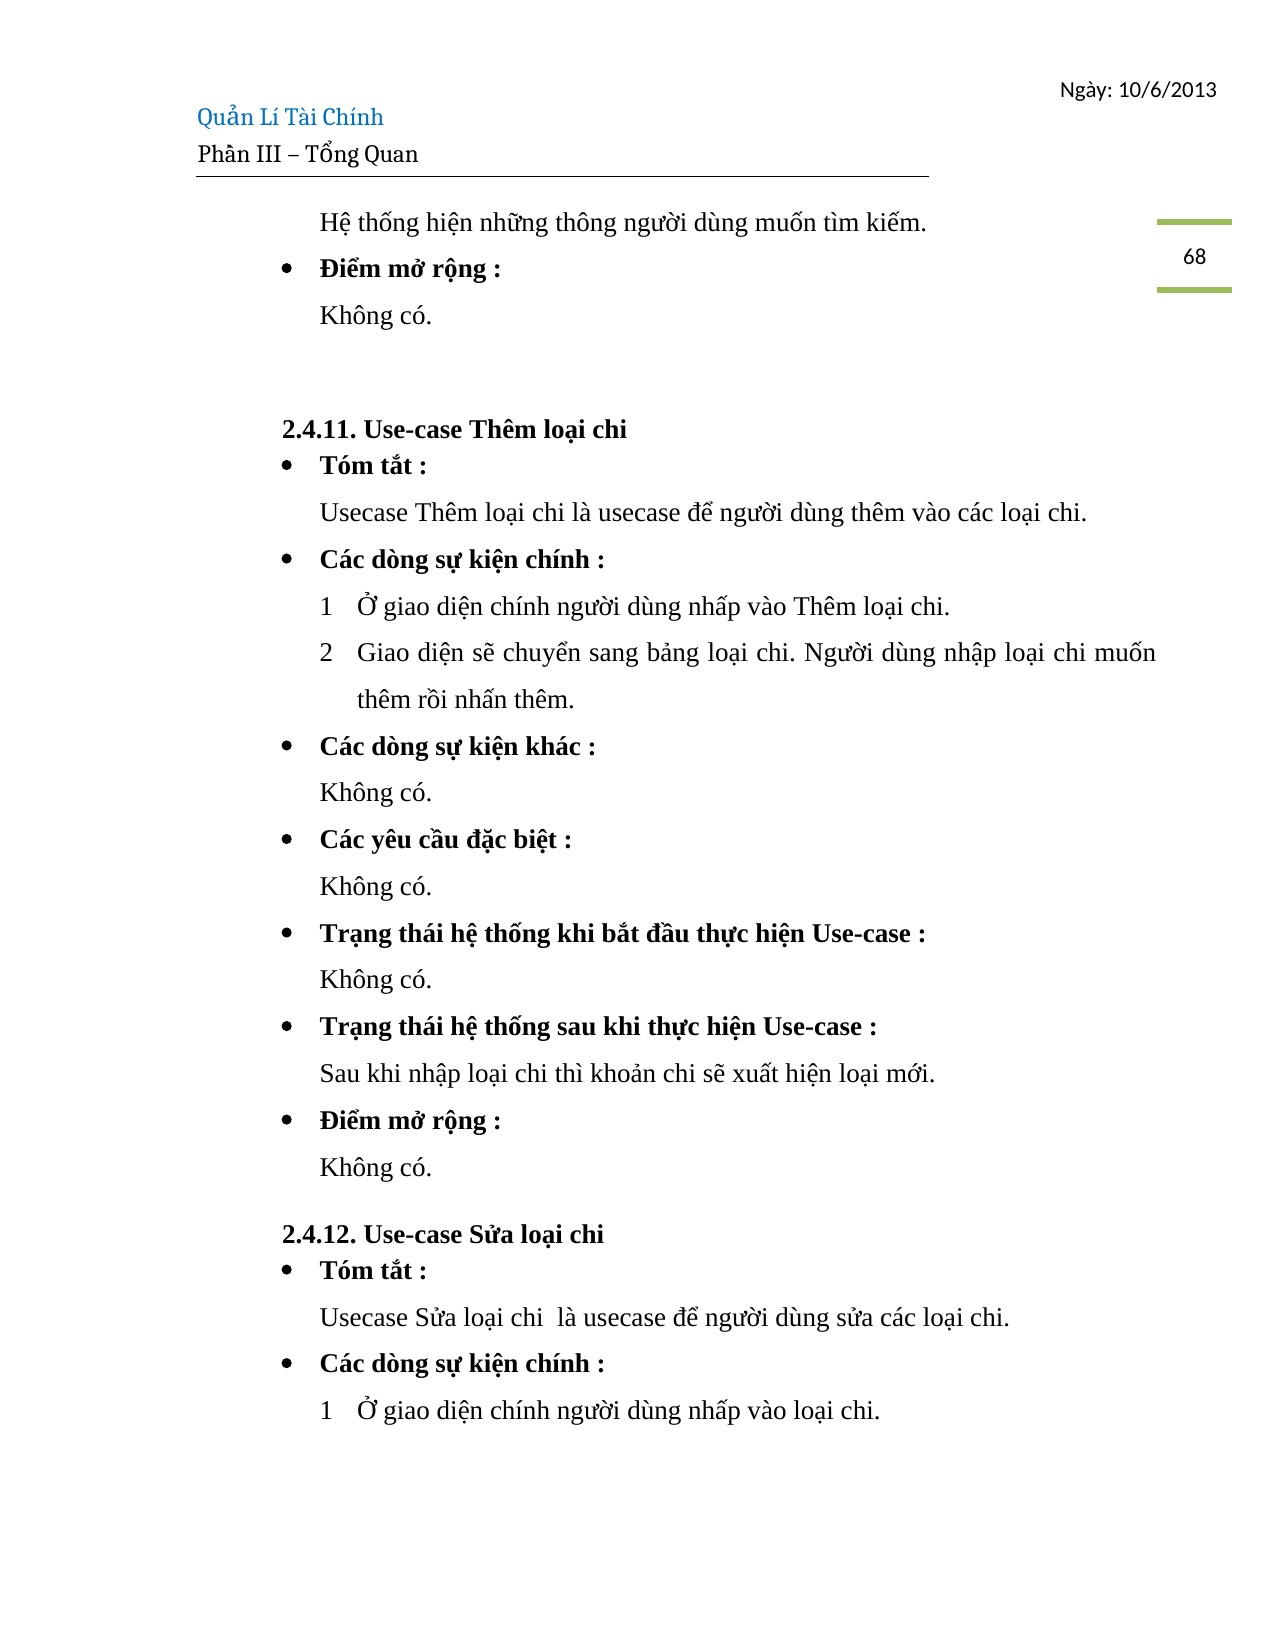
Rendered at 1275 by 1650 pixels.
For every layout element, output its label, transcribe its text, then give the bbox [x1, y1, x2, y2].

list Giao diện sẽ chuyển sang bảng loại chi. Người dùng nhập loại chi muốn thêm rồi nhấn thêm. [319, 636, 1157, 714]
subtitle 2.4.12. Use-case Sửa loại chi [207, 1218, 1157, 1249]
list Điểm mở rộng : [282, 252, 1157, 284]
text Không có. [282, 299, 1157, 330]
list Các dòng sự kiện khác : [282, 729, 1157, 761]
list Trạng thái hệ thống khi bắt đầu thực hiện Use-case : [282, 917, 1157, 948]
text Không có. [282, 963, 1157, 995]
list Usecase Sửa loại chi là usecase để người dùng sửa các loại chi. [319, 1301, 1157, 1332]
list Không có. [319, 776, 1157, 808]
list Ở giao diện chính người dùng nhấp vào Thêm loại chi. [319, 589, 1157, 621]
list Điểm mở rộng : [282, 1104, 1157, 1135]
list Các dòng sự kiện chính : [282, 543, 1157, 574]
list Trạng thái hệ thống sau khi thực hiện Use-case : [282, 1010, 1157, 1041]
text Sau khi nhập loại chi thì khoản chi sẽ xuất hiện loại mới. [282, 1057, 1157, 1088]
list Tóm tắt : [282, 1254, 1157, 1285]
list Không có. [319, 870, 1157, 901]
subtitle 2.4.11. Use-case Thêm loại chi [207, 413, 1157, 444]
list Hệ thống hiện những thông người dùng muốn tìm kiếm. [319, 206, 1157, 237]
list Usecase Thêm loại chi là usecase để người dùng thêm vào các loại chi. [319, 496, 1157, 527]
list Ở giao diện chính người dùng nhấp vào loại chi. [319, 1394, 1157, 1425]
list Các dòng sự kiện chính : [282, 1347, 1157, 1379]
list Các yêu cầu đặc biệt : [282, 823, 1157, 854]
text Không có. [282, 1151, 1157, 1182]
list Tóm tắt : [282, 449, 1157, 480]
